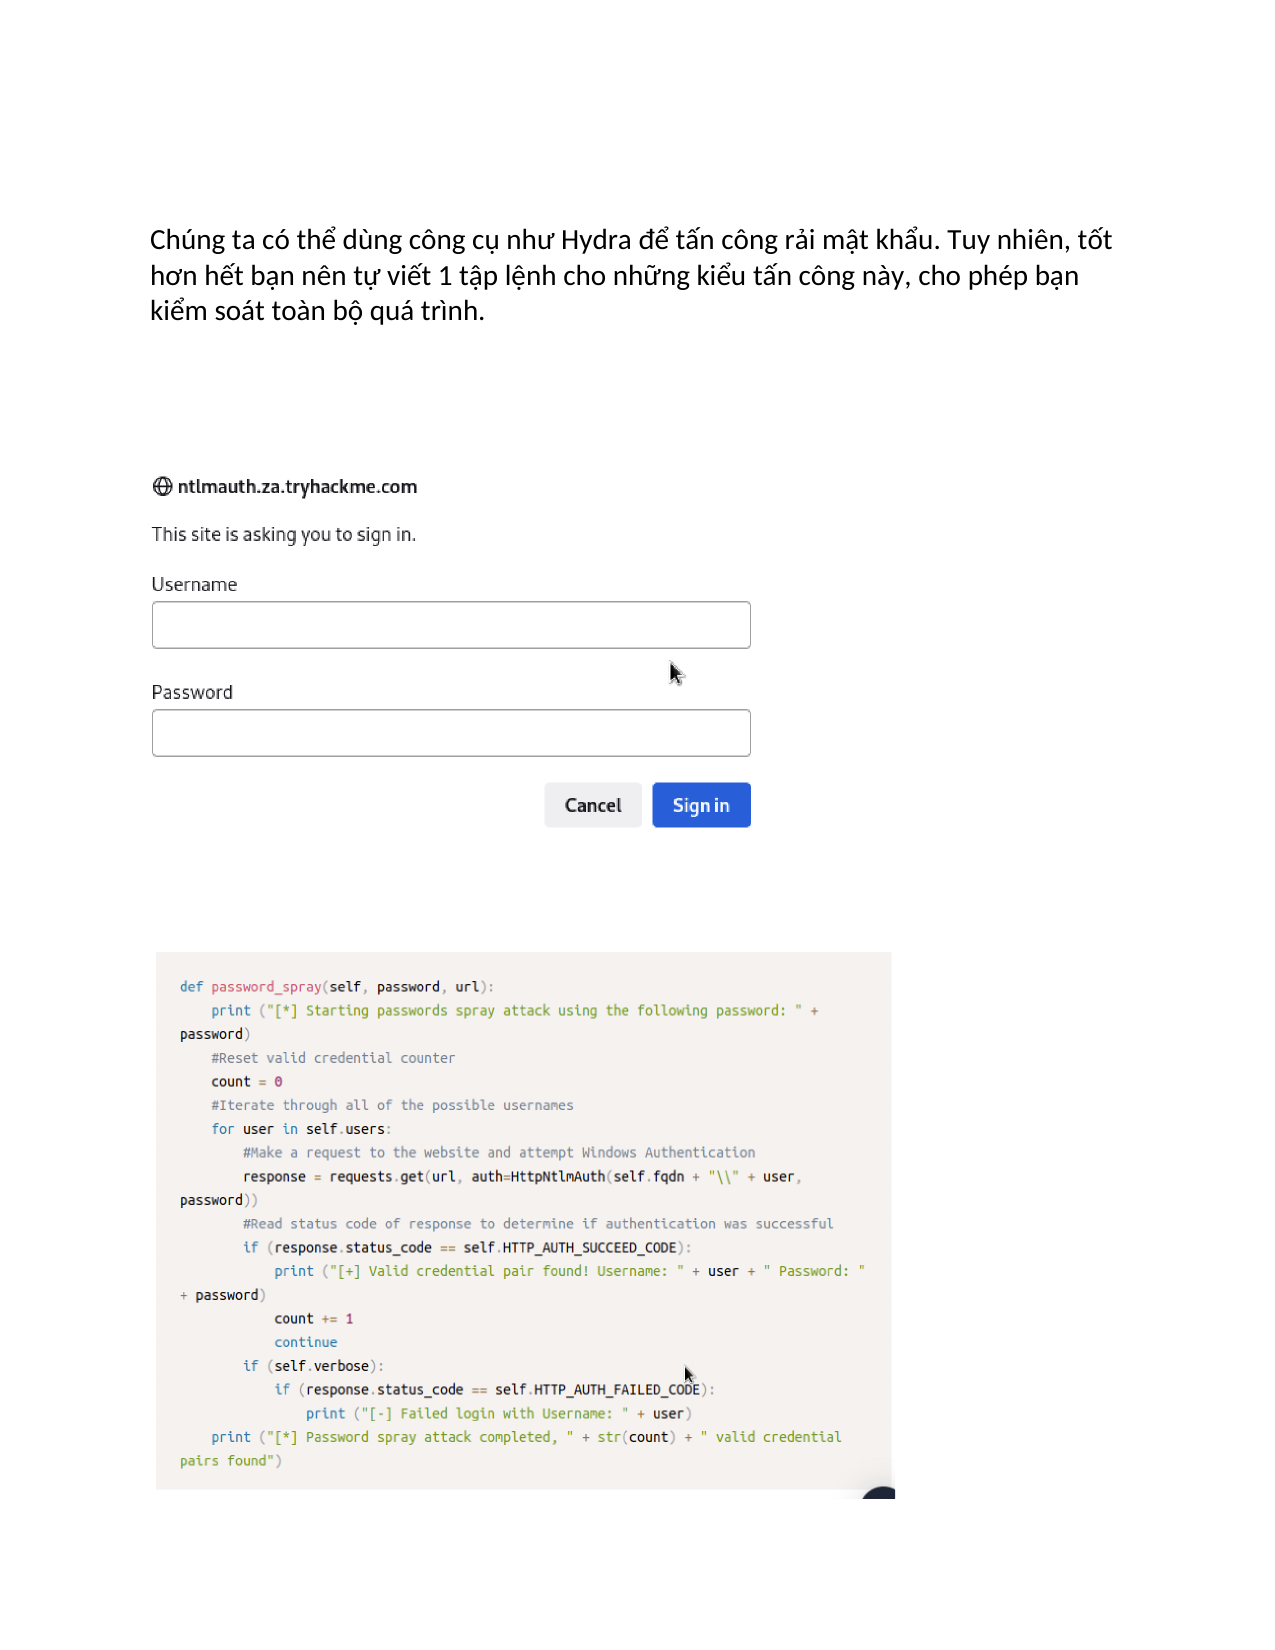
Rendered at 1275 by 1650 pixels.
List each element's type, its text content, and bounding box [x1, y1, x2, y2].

picture [135, 466, 774, 840]
text Chúng ta có thể dùng công cụ như Hydra để tấn công rải mật khẩu. Tuy nhiên, tốt hơn hết bạn nên tự viết 1 tập lệnh cho những kiểu tấn công này, cho phép bạn kiểm soát toàn bộ quá trình. [150, 221, 1125, 328]
picture [150, 948, 896, 1499]
